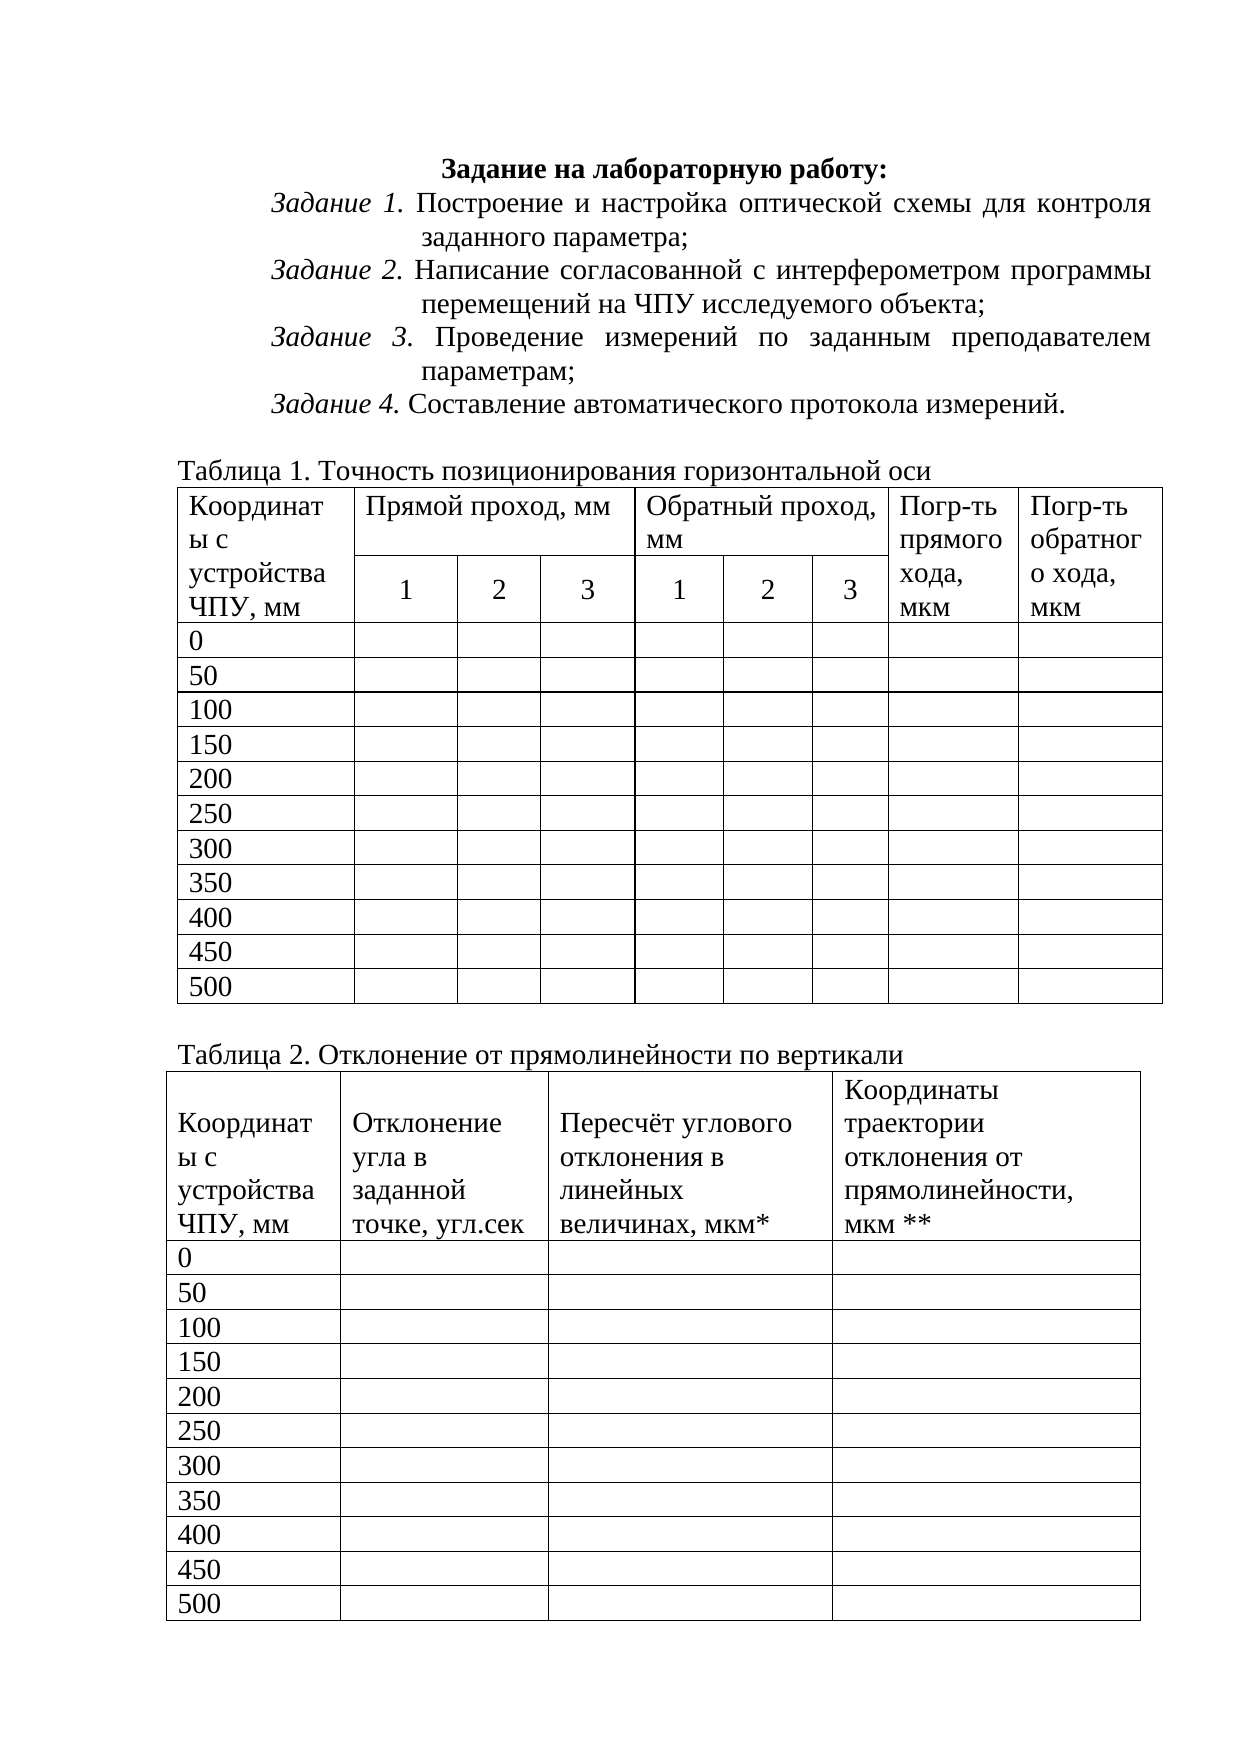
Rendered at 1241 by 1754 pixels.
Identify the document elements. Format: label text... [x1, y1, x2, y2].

text Задание на лабораторную работу: [177, 152, 1152, 185]
table_cell [724, 727, 812, 761]
table_cell 2 [724, 556, 812, 622]
table_cell [889, 969, 1018, 1003]
table_cell [724, 900, 812, 933]
table_cell [889, 693, 1018, 726]
table_cell 3 [813, 556, 888, 622]
table_cell [458, 693, 540, 726]
table_cell [724, 762, 812, 795]
table_cell [724, 865, 812, 899]
table_cell [889, 658, 1018, 691]
table_cell [541, 969, 634, 1003]
table_cell [636, 693, 723, 726]
table_cell [833, 1414, 1140, 1447]
text Задание 1. Построение и настройка оптической схемы для контроля заданного параметра; [271, 185, 1152, 252]
table_cell [813, 865, 888, 899]
table_cell 100 [167, 1310, 340, 1343]
table_cell 250 [178, 796, 354, 830]
table_cell [355, 900, 457, 933]
table_cell 1 [355, 556, 457, 622]
table_cell [636, 762, 723, 795]
table_cell 300 [178, 831, 354, 864]
text Задание 4. Составление автоматического протокола измерений. [271, 386, 1152, 420]
table_cell 250 [167, 1414, 340, 1447]
table_cell [355, 935, 457, 968]
table_cell [541, 796, 634, 830]
text Задание 2. Написание согласованной с интерферометром программы перемещений на ЧПУ исследуемого объекта; [271, 252, 1152, 319]
text Таблица 2. Отклонение от прямолинейности по вертикали [177, 1037, 1152, 1071]
table_cell [1019, 969, 1162, 1003]
table_cell [1019, 900, 1162, 933]
table_cell 1 [636, 556, 723, 622]
table_cell [724, 623, 812, 657]
table_cell 500 [167, 1586, 340, 1620]
table_cell [724, 693, 812, 726]
table_cell [889, 623, 1018, 657]
table_cell [458, 623, 540, 657]
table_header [833, 1072, 1140, 1239]
table_cell [355, 831, 457, 864]
table_cell [889, 831, 1018, 864]
table_cell [355, 865, 457, 899]
table_cell [1019, 865, 1162, 899]
table_cell [813, 762, 888, 795]
table_cell [636, 865, 723, 899]
table_cell 150 [167, 1344, 340, 1378]
table_cell 450 [178, 935, 354, 968]
table_cell [724, 658, 812, 691]
table_cell [889, 796, 1018, 830]
table_cell [355, 623, 457, 657]
table_cell [458, 935, 540, 968]
table_header Обратный проход, мм [636, 488, 888, 555]
table_cell [549, 1517, 832, 1551]
table_cell 150 [178, 727, 354, 761]
table_cell [549, 1310, 832, 1343]
table_cell [889, 762, 1018, 795]
table_header Координаты с устройства ЧПУ, мм [178, 488, 354, 622]
table_cell [813, 831, 888, 864]
table_cell [813, 900, 888, 933]
table_cell [458, 727, 540, 761]
table_cell [549, 1379, 832, 1412]
table_cell [724, 935, 812, 968]
table_cell [549, 1275, 832, 1309]
table_cell [813, 727, 888, 761]
table_header Погр-ть прямого хода, мкм [889, 488, 1018, 622]
table_cell [1019, 796, 1162, 830]
table_cell 50 [178, 658, 354, 691]
table_cell [813, 658, 888, 691]
table_cell [458, 865, 540, 899]
table_cell [458, 762, 540, 795]
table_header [549, 1072, 832, 1239]
table_cell [458, 796, 540, 830]
table_cell [833, 1310, 1140, 1343]
table_cell [724, 969, 812, 1003]
table_cell [813, 935, 888, 968]
table_cell [636, 831, 723, 864]
table_cell [1019, 693, 1162, 726]
table_cell [813, 693, 888, 726]
table_cell [833, 1344, 1140, 1378]
table_cell [541, 693, 634, 726]
table_cell [833, 1379, 1140, 1412]
table_cell [341, 1517, 548, 1551]
table_cell 200 [178, 762, 354, 795]
table_cell [889, 935, 1018, 968]
table_cell [636, 623, 723, 657]
table_cell [549, 1448, 832, 1482]
table_cell [355, 658, 457, 691]
table_cell 2 [458, 556, 540, 622]
table_cell 50 [167, 1275, 340, 1309]
table_cell [813, 796, 888, 830]
table_cell [341, 1379, 548, 1412]
table_cell [1019, 727, 1162, 761]
table_cell [833, 1586, 1140, 1620]
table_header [341, 1072, 548, 1239]
table_header Погр-ть обратного хода, мкм [1019, 488, 1162, 622]
table_cell [549, 1241, 832, 1274]
table_cell [1019, 935, 1162, 968]
table_cell [636, 658, 723, 691]
table_cell [458, 900, 540, 933]
table_cell [541, 623, 634, 657]
table_cell [1019, 623, 1162, 657]
table_cell [833, 1552, 1140, 1585]
table_cell [541, 727, 634, 761]
table_cell [636, 935, 723, 968]
table_cell [549, 1483, 832, 1516]
table_cell [1019, 831, 1162, 864]
table_cell 200 [167, 1379, 340, 1412]
text Задание 3. Проведение измерений по заданным преподавателем параметрам; [271, 319, 1152, 386]
table_cell [341, 1448, 548, 1482]
table_cell [458, 658, 540, 691]
table_cell [813, 623, 888, 657]
table_cell [549, 1414, 832, 1447]
table_cell [341, 1344, 548, 1378]
table_cell [355, 796, 457, 830]
table_cell [355, 727, 457, 761]
table_cell [724, 796, 812, 830]
table_cell [355, 969, 457, 1003]
table_cell 100 [178, 693, 354, 726]
table_cell [889, 865, 1018, 899]
table_cell [541, 658, 634, 691]
table_cell [458, 831, 540, 864]
table_cell [636, 727, 723, 761]
table_cell [724, 831, 812, 864]
table_cell [833, 1241, 1140, 1274]
table_cell [1019, 762, 1162, 795]
table_cell [636, 969, 723, 1003]
table_cell [636, 900, 723, 933]
table_cell [636, 796, 723, 830]
table_cell [341, 1586, 548, 1620]
table_header Координаты с устройства ЧПУ, мм [167, 1072, 340, 1239]
table_cell [341, 1275, 548, 1309]
table_header Прямой проход, мм [355, 488, 634, 555]
table_cell [541, 831, 634, 864]
table_cell [355, 762, 457, 795]
table_cell [341, 1483, 548, 1516]
table_cell [341, 1552, 548, 1585]
table_cell [833, 1448, 1140, 1482]
table_cell 350 [167, 1483, 340, 1516]
table_cell 0 [167, 1241, 340, 1274]
table_cell 450 [167, 1552, 340, 1585]
table_cell 350 [178, 865, 354, 899]
table_cell 0 [178, 623, 354, 657]
table_cell [458, 969, 540, 1003]
table_cell [541, 762, 634, 795]
table_cell [889, 900, 1018, 933]
table_cell [549, 1586, 832, 1620]
table_cell [549, 1344, 832, 1378]
table_cell [541, 935, 634, 968]
table_cell [1019, 658, 1162, 691]
table_cell 3 [541, 556, 634, 622]
table_cell [813, 969, 888, 1003]
table_cell [341, 1310, 548, 1343]
table_cell [341, 1241, 548, 1274]
table_cell [341, 1414, 548, 1447]
table_cell [833, 1275, 1140, 1309]
table_cell [833, 1483, 1140, 1516]
table_cell [355, 693, 457, 726]
table_cell [833, 1517, 1140, 1551]
table_cell 300 [167, 1448, 340, 1482]
table_cell 400 [167, 1517, 340, 1551]
text Таблица 1. Точность позиционирования горизонтальной оси [177, 453, 1152, 487]
table_cell [541, 900, 634, 933]
table_cell 400 [178, 900, 354, 933]
table_cell [889, 727, 1018, 761]
table_cell 500 [178, 969, 354, 1003]
table_cell [549, 1552, 832, 1585]
table_cell [541, 865, 634, 899]
